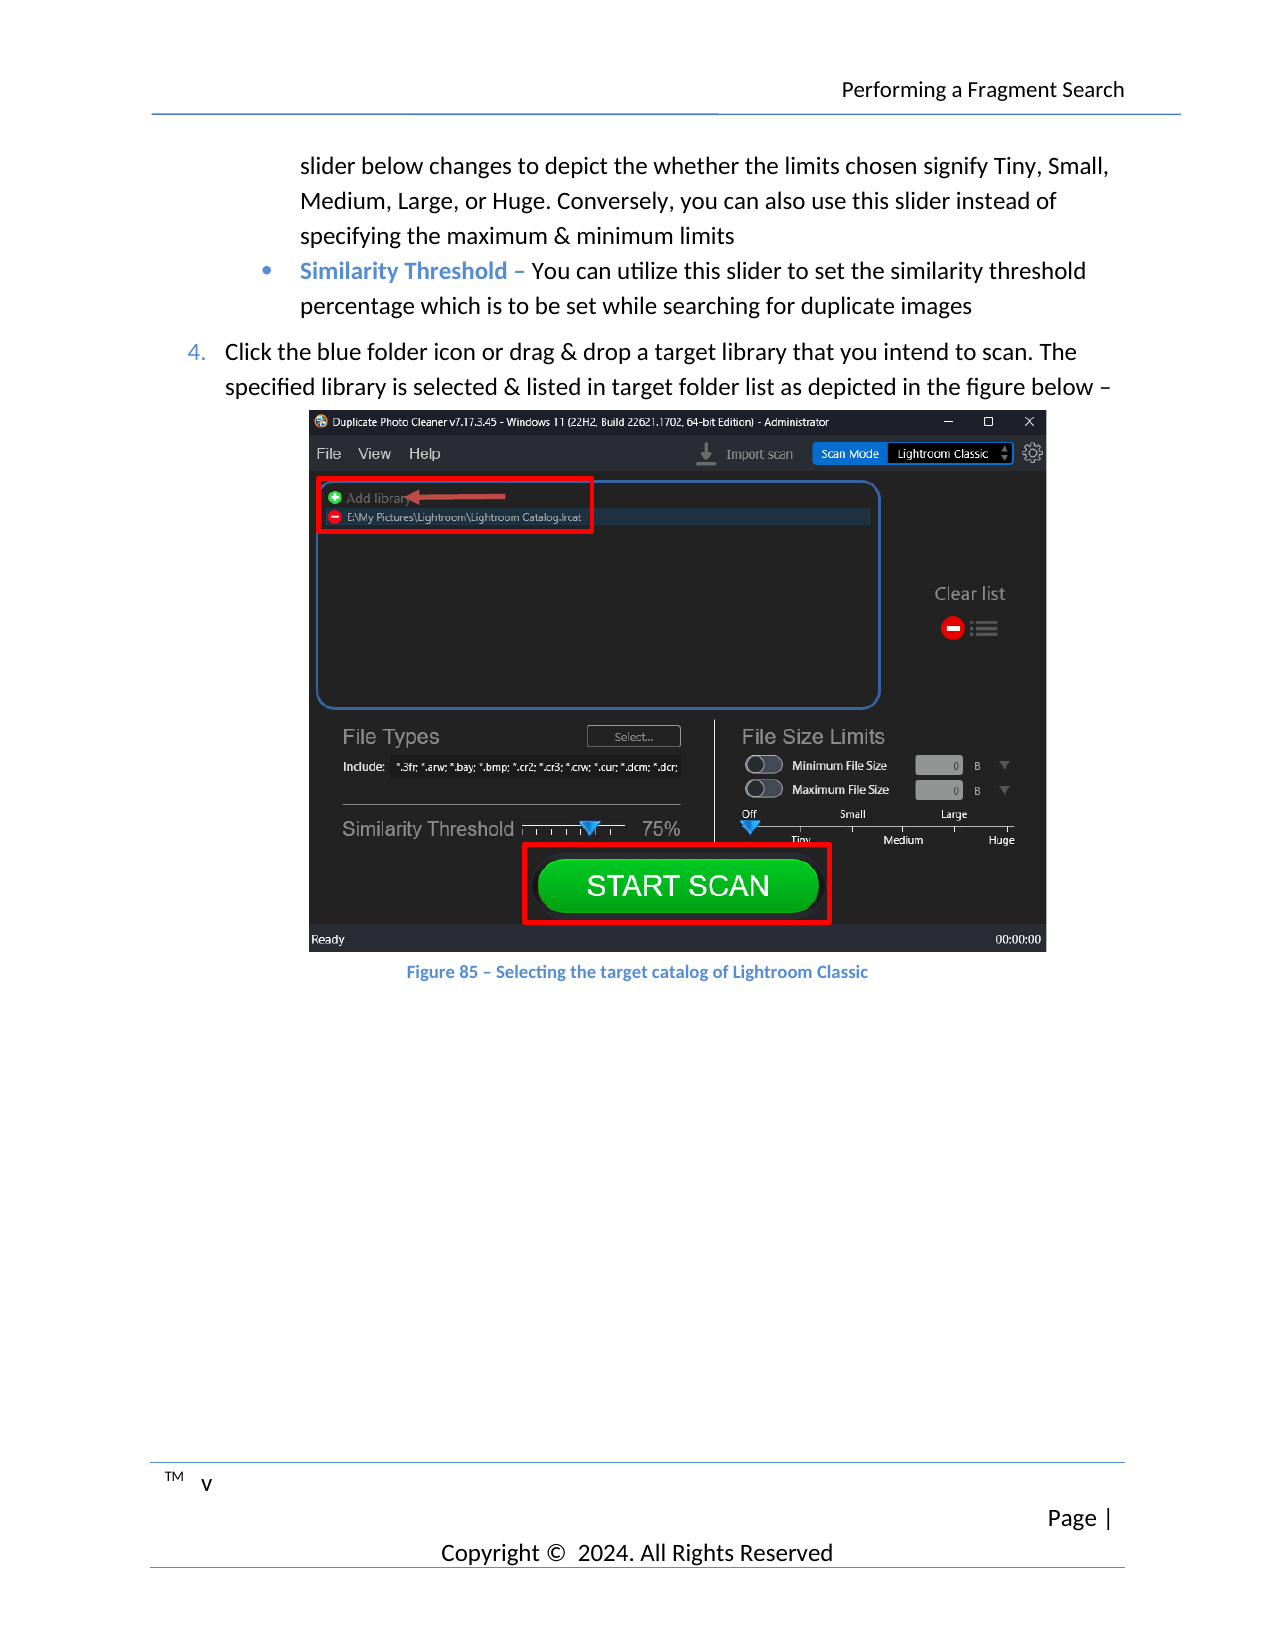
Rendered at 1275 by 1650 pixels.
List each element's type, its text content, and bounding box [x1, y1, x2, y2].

list Similarity Threshold – You can utilize this slider to set the similarity threshold percentage which is to be set while searching for duplicate images [262, 255, 1125, 321]
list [262, 150, 1125, 251]
picture [309, 410, 1047, 952]
list Click the blue folder icon or drag & drop a target library that you intend to scan. The specified library is selected & listed in target folder list as depicted in the figure below – [187, 336, 1125, 402]
text Figure 85 – Selecting the target catalog of Lightroom Classic [150, 961, 1125, 983]
